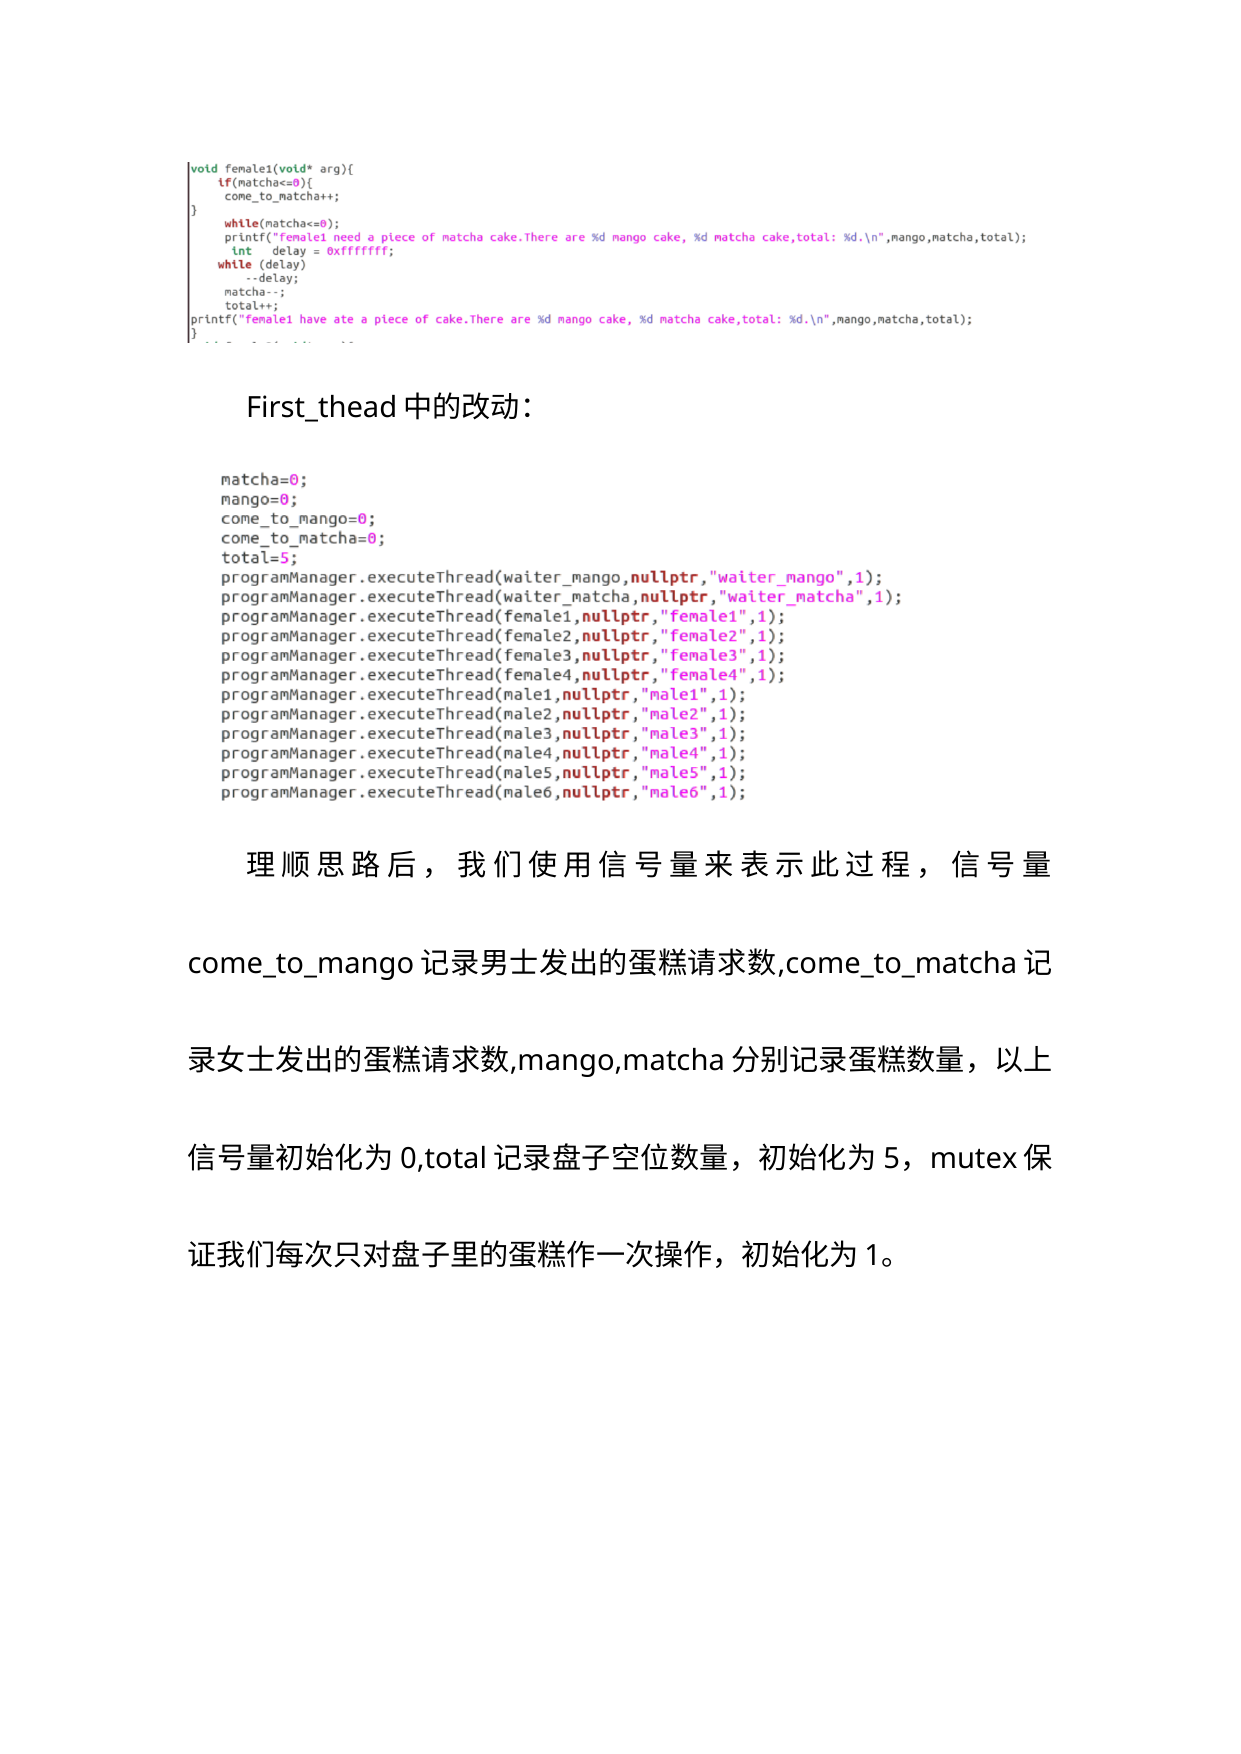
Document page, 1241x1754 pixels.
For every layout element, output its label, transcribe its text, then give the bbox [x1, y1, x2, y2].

list 理顺思路后，我们使用信号量来表示此过程，信号量come_to_mango记录男士发出的蛋糕请求数,come_to_matcha记录女士发出的蛋糕请求数,mango,matcha分别记录蛋糕数量，以上信号量初始化为0,total记录盘子空位数量，初始化为5，mutex保证我们每次只对盘子里的蛋糕作一次操作，初始化为1。 [187, 830, 1053, 1285]
picture [187, 162, 1053, 343]
text First_thead中的改动： [187, 372, 1053, 437]
picture [187, 458, 943, 808]
